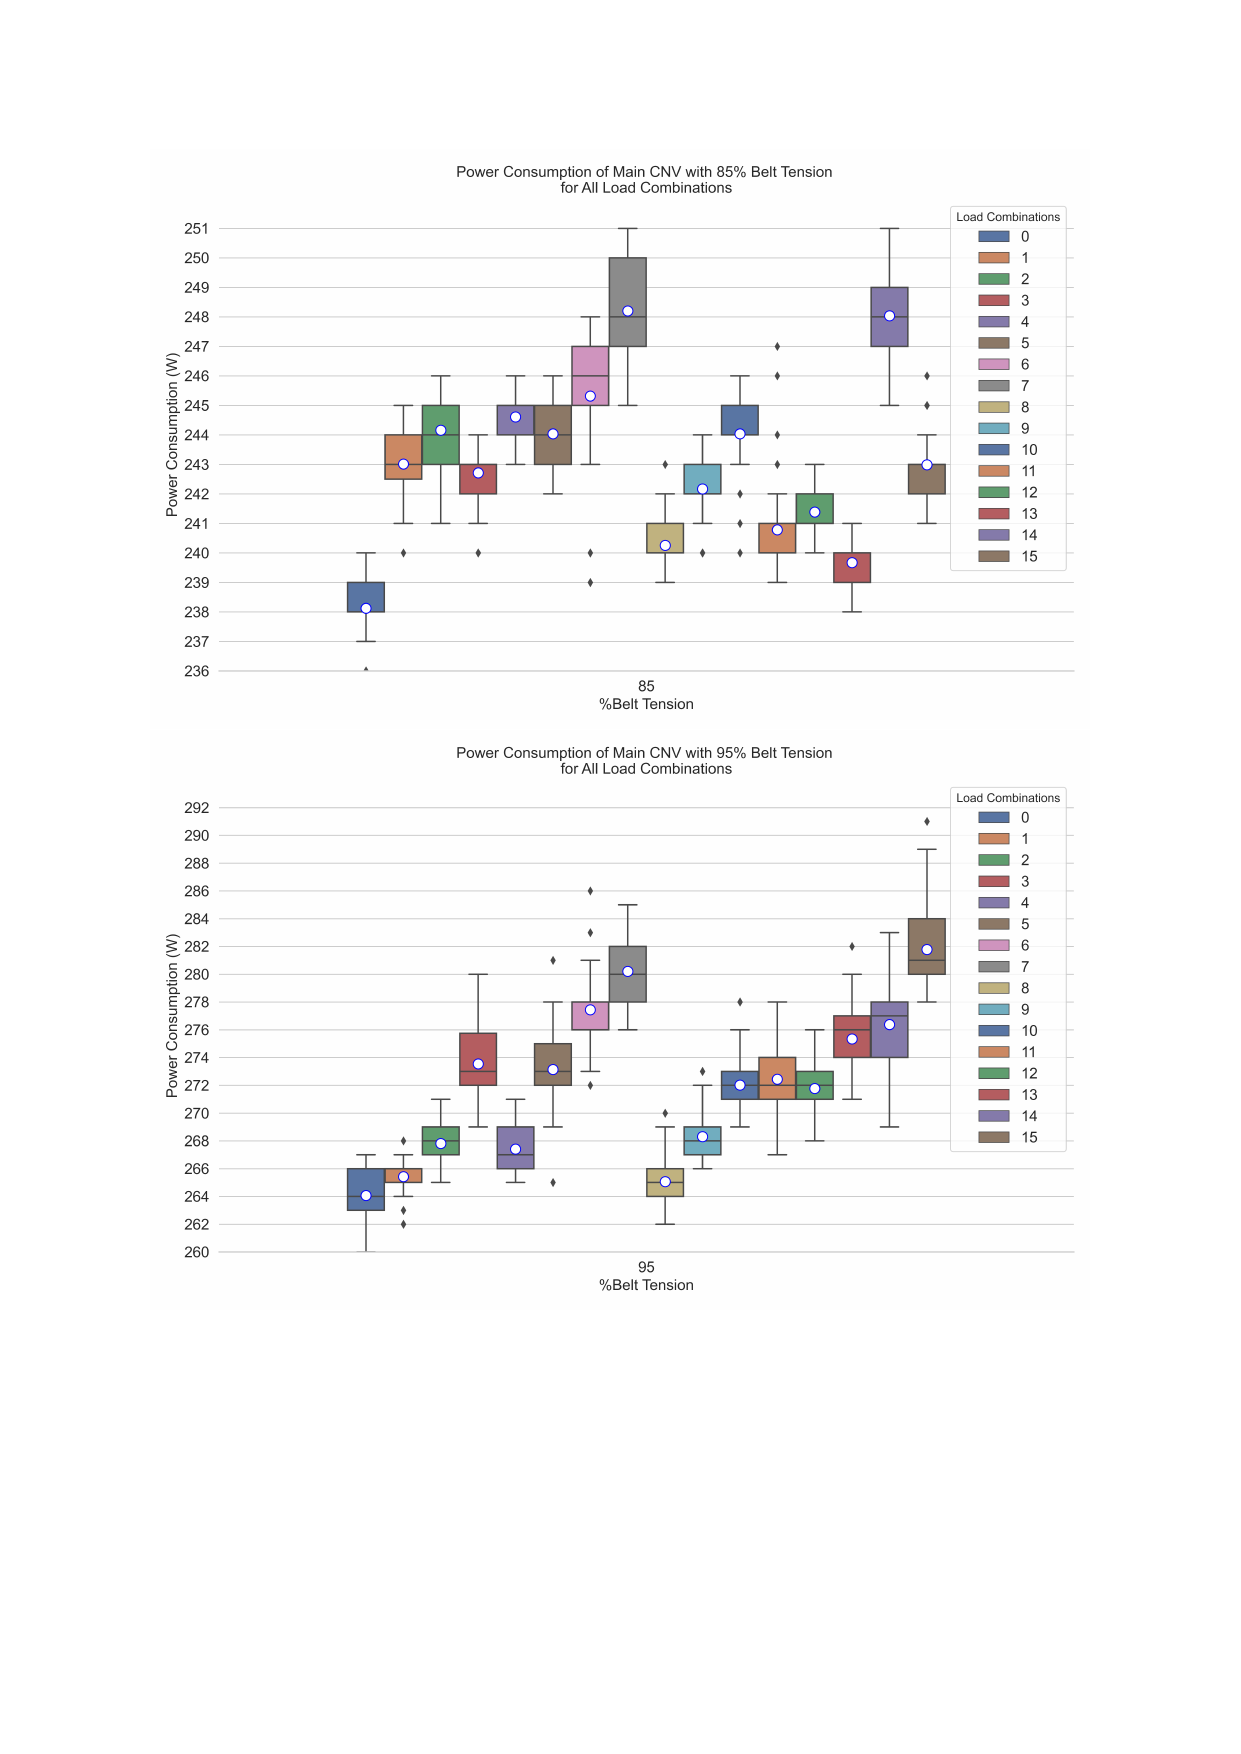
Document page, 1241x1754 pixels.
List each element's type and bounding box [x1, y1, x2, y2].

picture [150, 730, 1090, 1310]
picture [150, 149, 1090, 729]
